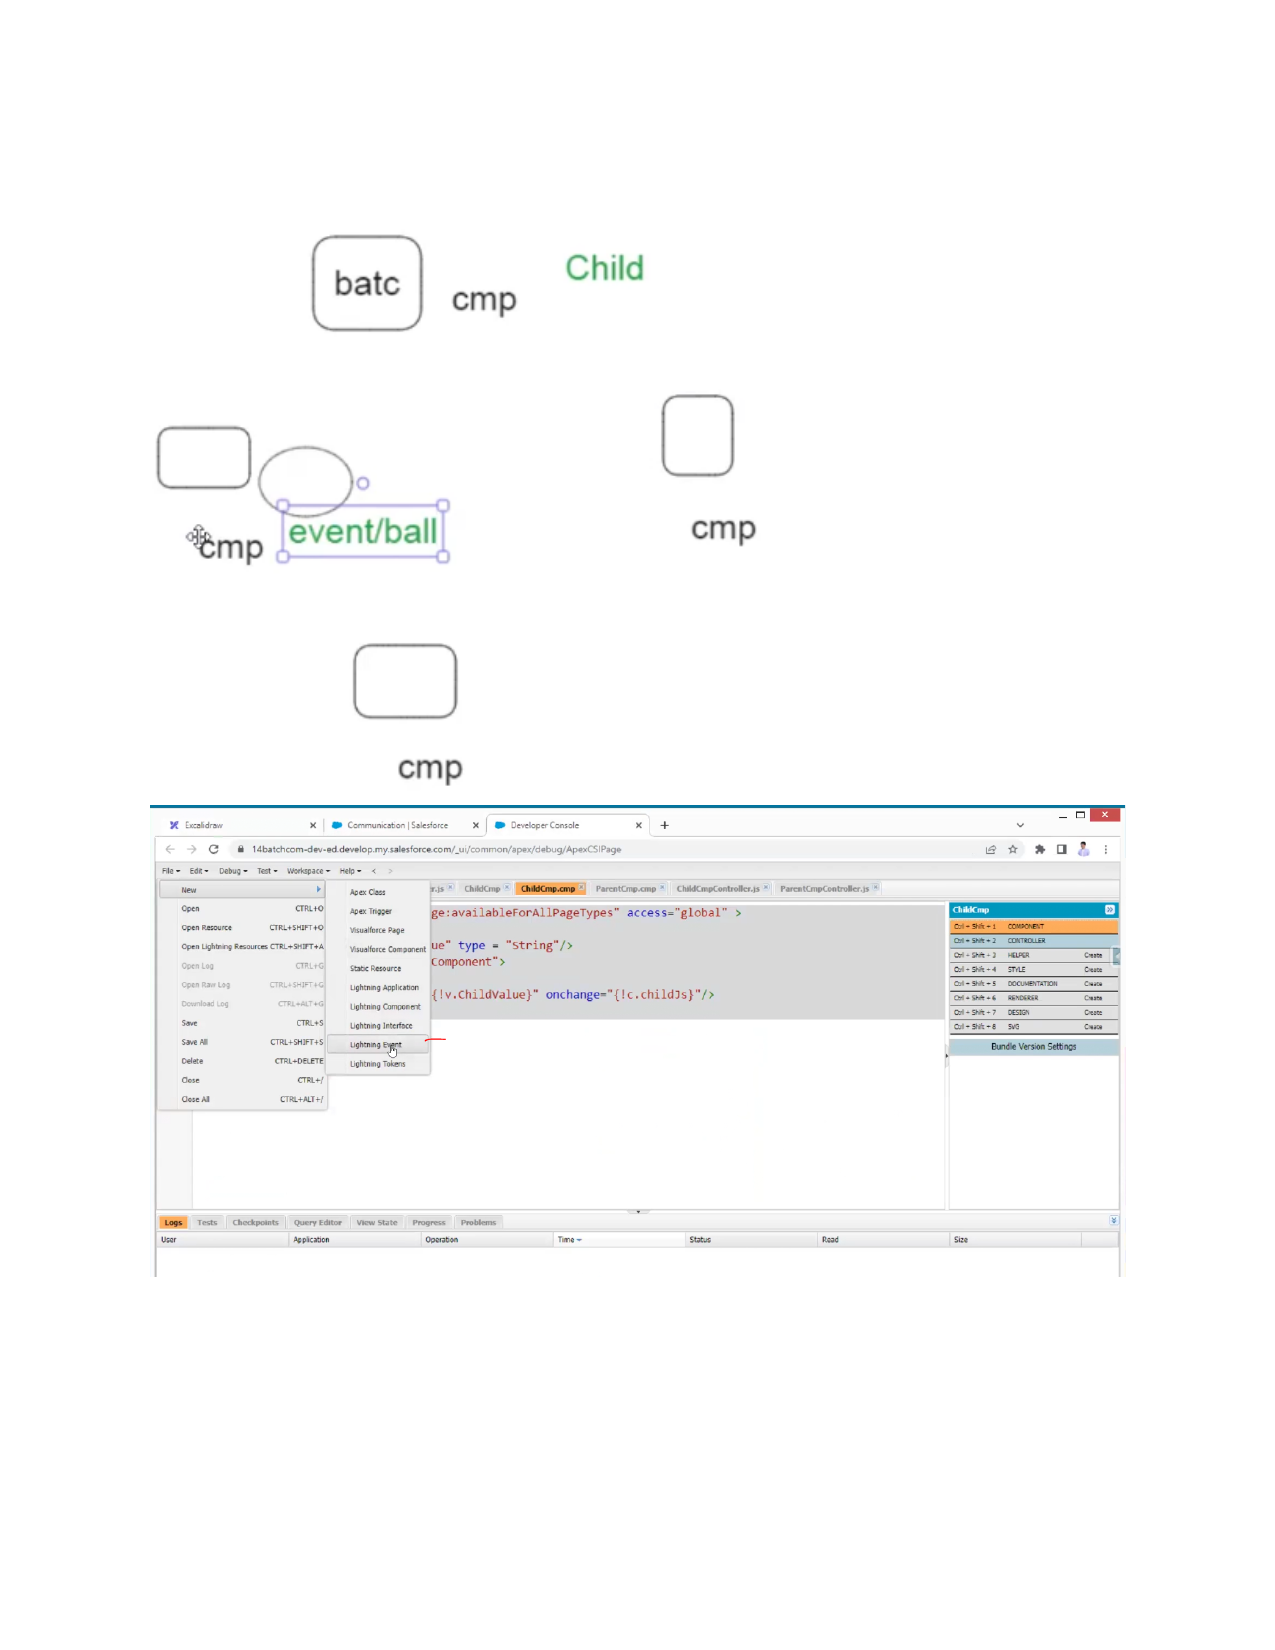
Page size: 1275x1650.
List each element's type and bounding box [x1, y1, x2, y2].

picture [150, 808, 1125, 1277]
picture [150, 150, 796, 800]
